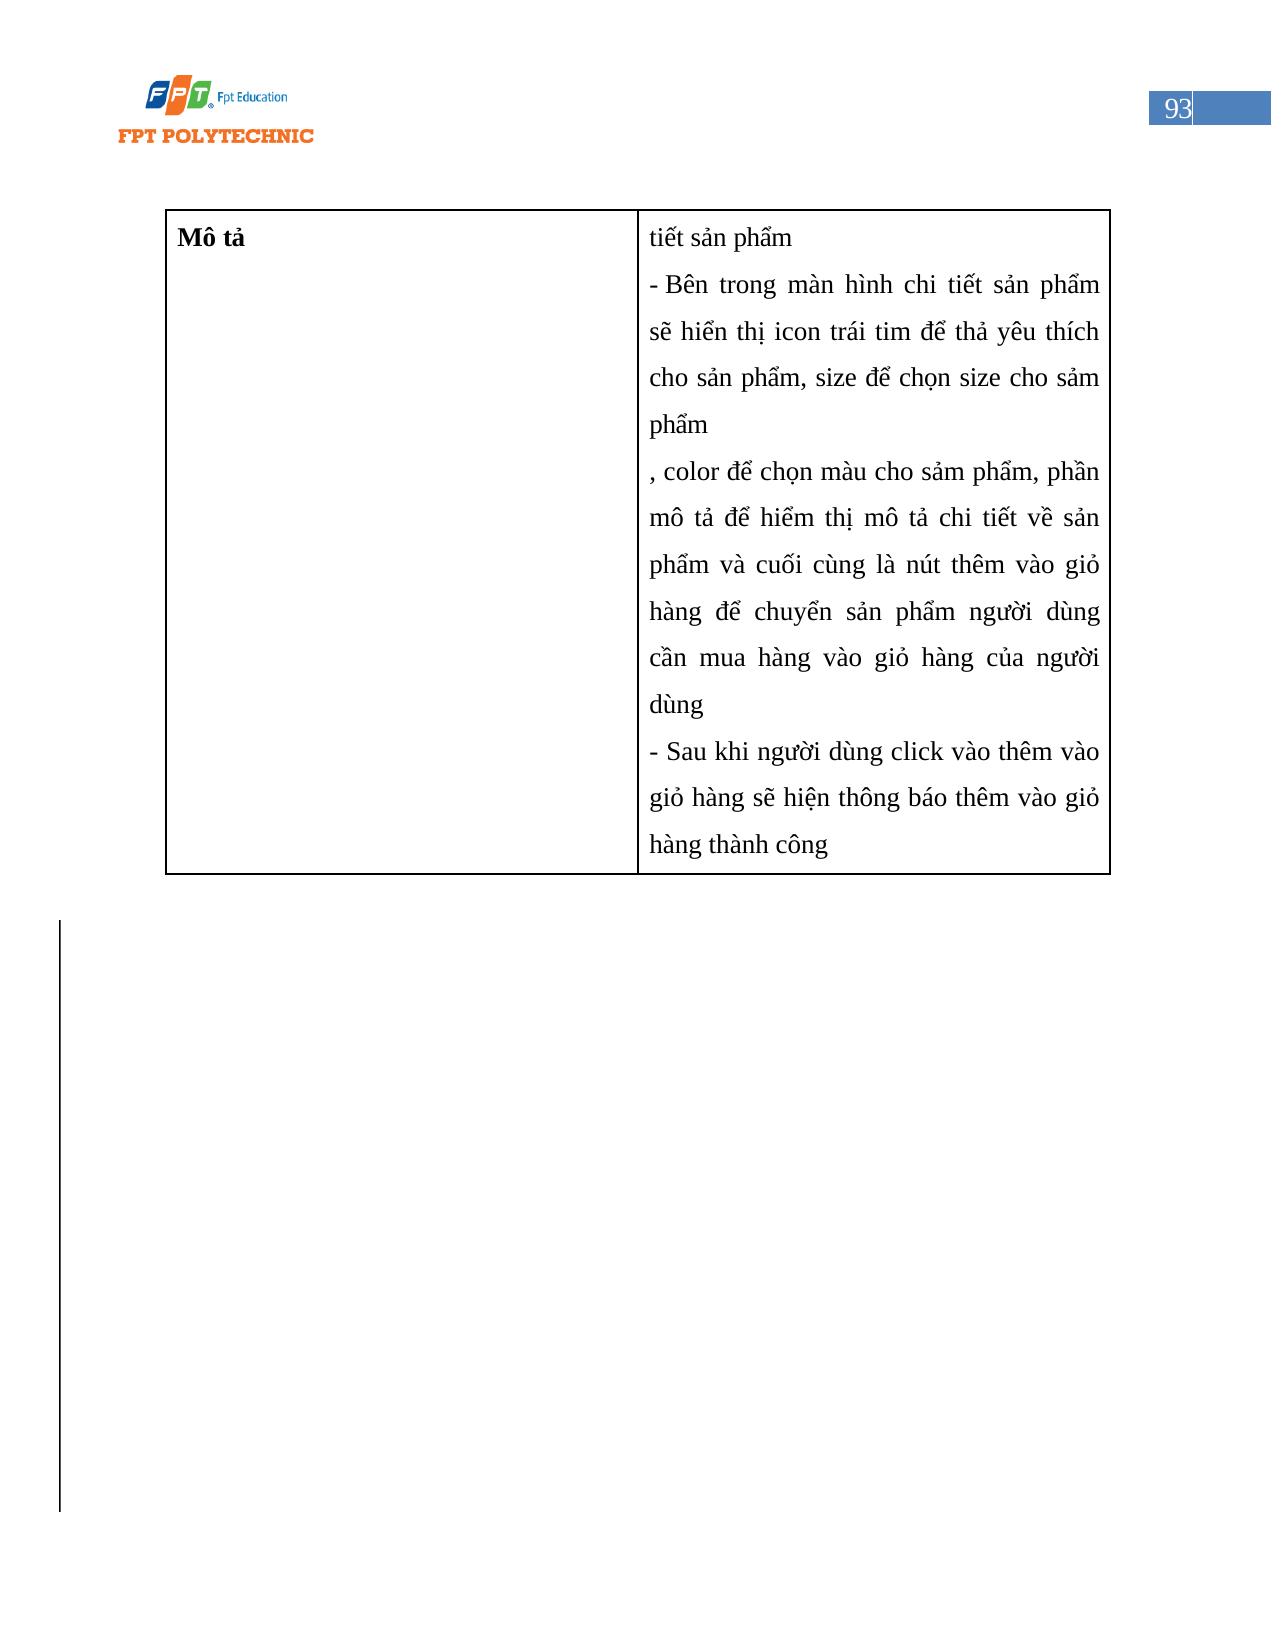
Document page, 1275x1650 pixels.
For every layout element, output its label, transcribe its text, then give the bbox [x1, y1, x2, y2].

table_header Mô tả [167, 211, 637, 872]
picture [118, 75, 314, 143]
table_header tiết sản phẩm Bên trong màn hình chi tiết sản phẩm sẽ hiển thị icon trái tim để thả yêu thích cho sản phẩm, size để chọn size cho sảm phẩm , color để chọn màu cho sảm phẩm, phần mô tả để hiểm thị mô tả chi tiết về sản phẩm và cuối cùng là nút thêm vào giỏ hàng để chuyển sản phẩm người dùng cần mua hàng vào giỏ hàng của người dùng Sau khi người dùng click vào thêm vào giỏ hàng sẽ hiện thông báo thêm vào giỏ hàng thành công [639, 211, 1109, 872]
